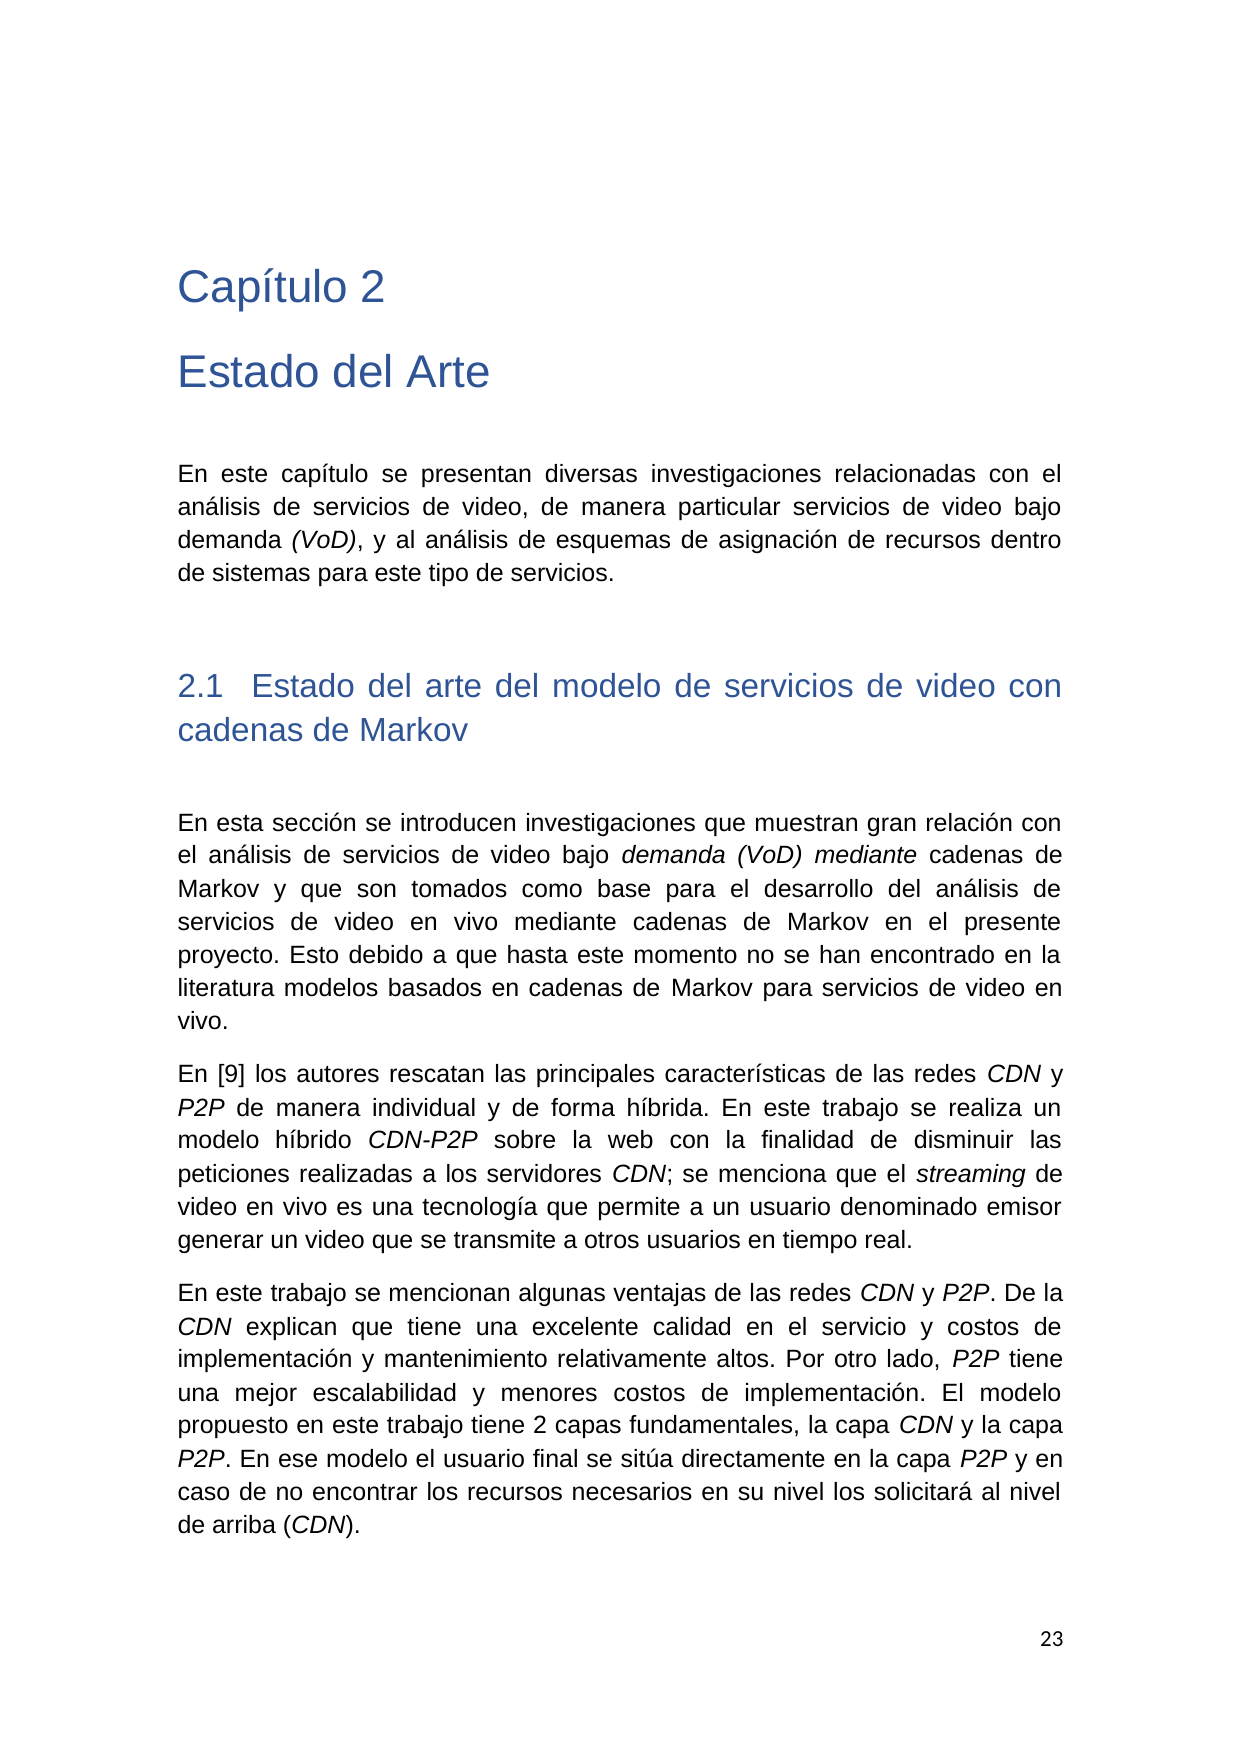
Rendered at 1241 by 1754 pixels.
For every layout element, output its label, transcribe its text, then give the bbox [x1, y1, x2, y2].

text En este trabajo se mencionan algunas ventajas de las redes CDN y P2P. De la CDN explican que tiene una excelente calidad en el servicio y costos de implementación y mantenimiento relativamente altos. Por otro lado, P2P tiene una mejor escalabilidad y menores costos de implementación. El modelo propuesto en este trabajo tiene 2 capas fundamentales, la capa CDN y la capa P2P. En ese modelo el usuario final se sitúa directamente en la capa P2P y en caso de no encontrar los recursos necesarios en su nivel los solicitará al nivel de arriba (CDN). [177, 1278, 1063, 1538]
subtitle Capítulo 2 [177, 259, 1063, 312]
text En los autores rescatan las principales características de las redes CDN y P2P de manera individual y de forma híbrida. En este trabajo se realiza un modelo híbrido CDN-P2P sobre la web con la finalidad de disminuir las peticiones realizadas a los servidores CDN; se menciona que el streaming de video en vivo es una tecnología que permite a un usuario denominado emisor generar un video que se transmite a otros usuarios en tiempo real. [177, 1059, 1063, 1253]
subtitle Estado del Arte [177, 345, 1063, 398]
subtitle 2.1 Estado del arte del modelo de servicios de video con cadenas de Markov [177, 666, 1063, 749]
text En este capítulo se presentan diversas investigaciones relacionadas con el análisis de servicios de video, de manera particular servicios de video bajo demanda (VoD), y al análisis de esquemas de asignación de recursos dentro de sistemas para este tipo de servicios. [177, 459, 1063, 587]
text En esta sección se introducen investigaciones que muestran gran relación con el análisis de servicios de video bajo demanda (VoD) mediante cadenas de Markov y que son tomados como base para el desarrollo del análisis de servicios de video en vivo mediante cadenas de Markov en el presente proyecto. Esto debido a que hasta este momento no se han encontrado en la literatura modelos basados en cadenas de Markov para servicios de video en vivo. [177, 807, 1063, 1034]
